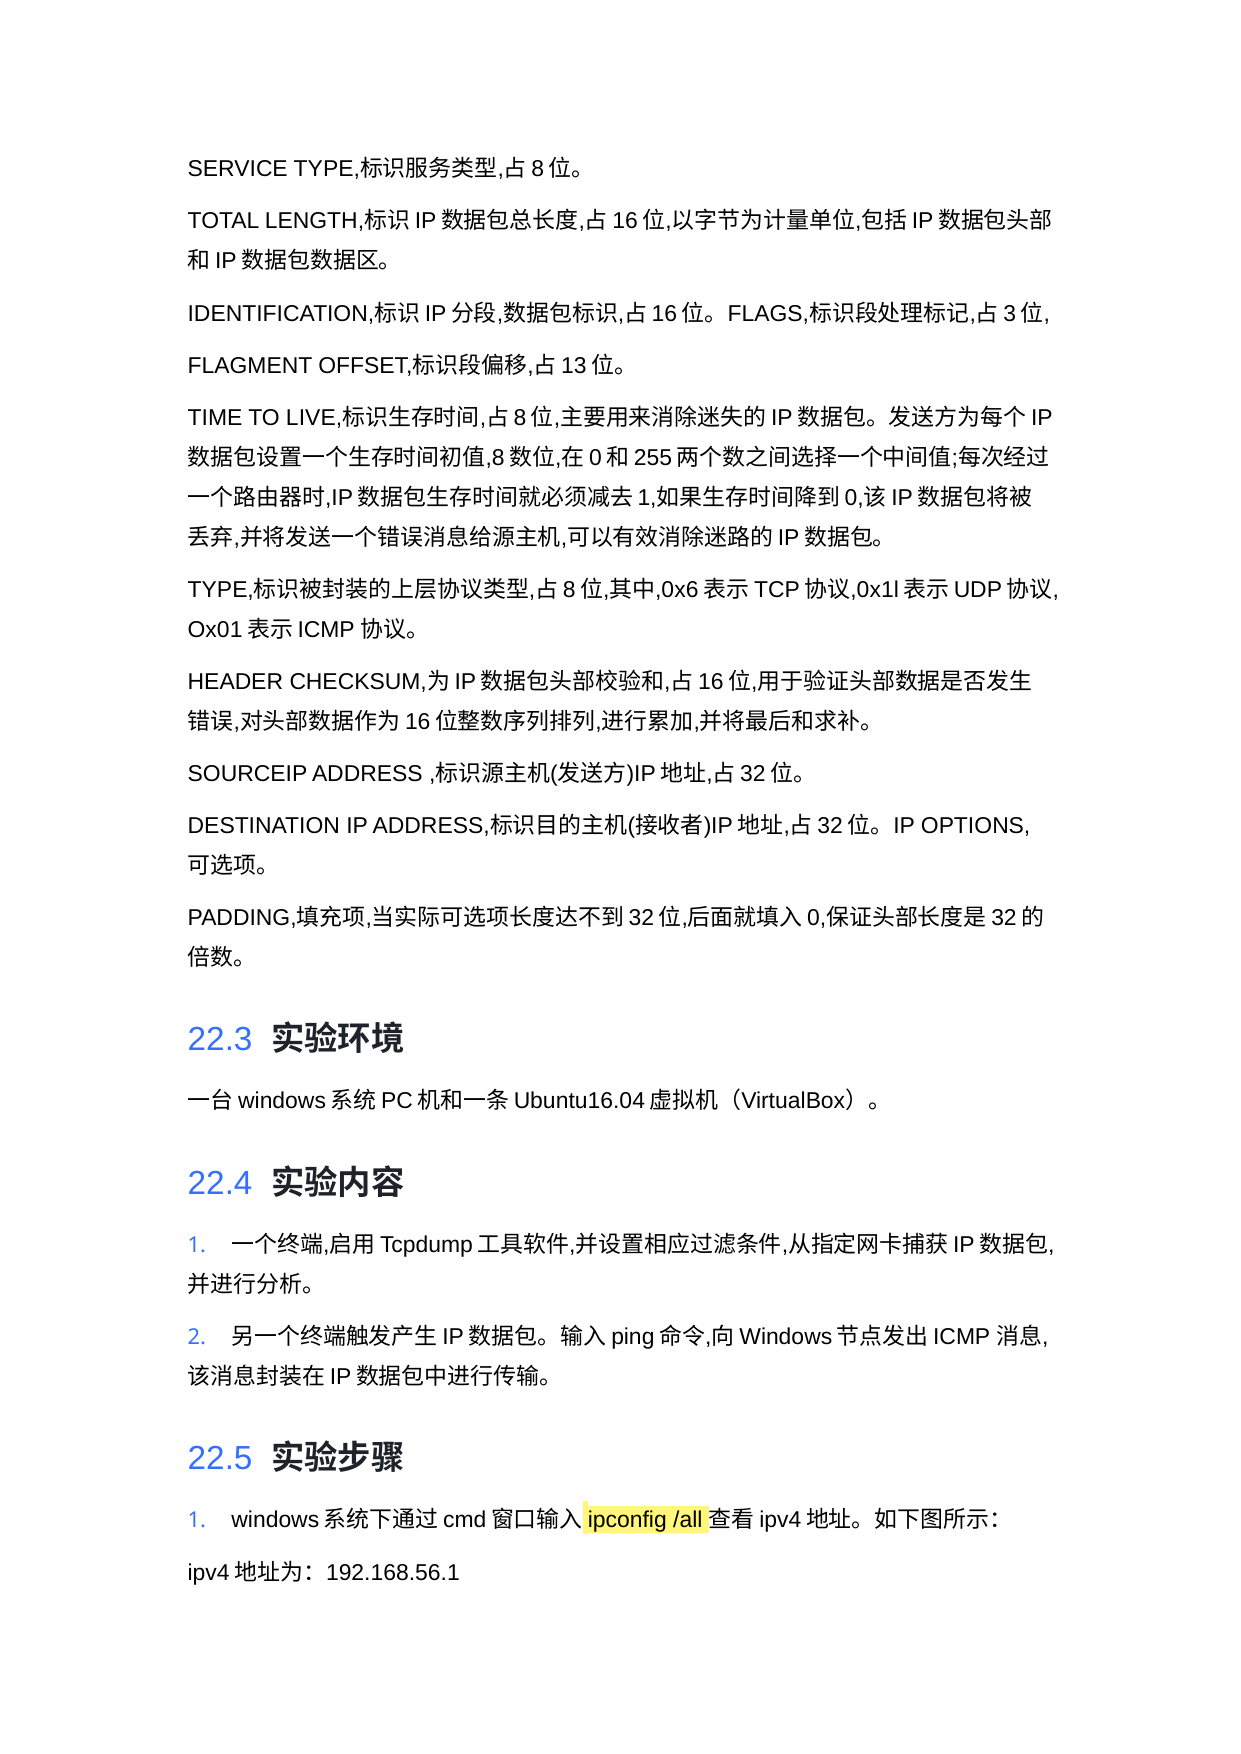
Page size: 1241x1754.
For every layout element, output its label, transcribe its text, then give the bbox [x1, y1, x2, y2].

text HEADER CHECKSUM,为IP数据包头部校验和,占16位,用于验证头部数据是否发生错误,对头部数据作为16位整数序列排列,进行累加,并将最后和求补。 [187, 663, 1053, 736]
text SERVICE TYPE,标识服务类型,占8位。 [187, 150, 1053, 183]
text TOTAL LENGTH,标识IP数据包总长度,占16位,以字节为计量单位,包括IP数据包头部和IP数据包数据区。 [187, 202, 1053, 275]
text IDENTIFICATION,标识IP分段,数据包标识,占16位。FLAGS,标识段处理标记,占3位, [187, 294, 1053, 328]
list windows系统下通过cmd窗口输入 ipconfig /all 查看ipv4地址。如下图所示： [187, 1501, 583, 1534]
text 一台windows系统PC机和一条Ubuntu16.04虚拟机（VirtualBox）。 [187, 1082, 1053, 1116]
text PADDING,填充项,当实际可选项长度达不到32位,后面就填入0,保证头部长度是32的倍数。 [187, 899, 1053, 972]
text 22.3 实验环境 [187, 1012, 1053, 1060]
text ipv4地址为：192.168.56.1 [187, 1553, 1053, 1587]
text SOURCEIP ADDRESS ,标识源主机(发送方)IP地址,占32位。 [187, 755, 1053, 788]
list 一个终端,启用Tcpdump工具软件,并设置相应过滤条件,从指定网卡捕获IP数据包,并进行分析。 [187, 1226, 1053, 1299]
text 22.5 实验步骤 [187, 1431, 1053, 1479]
text FLAGMENT OFFSET,标识段偏移,占13位。 [187, 347, 1053, 380]
list windows系统下通过cmd窗口输入 ipconfig /all 查看ipv4地址。如下图所示： [588, 1501, 1053, 1534]
text TYPE,标识被封装的上层协议类型,占8位,其中,0x6表示 TCP协议,0x1l表示UDP协议,Ox01表示ICMP 协议。 [187, 571, 1053, 644]
list 另一个终端触发产生IP数据包。输入 ping命令,向 Windows节点发出ICMP 消息,该消息封装在IP数据包中进行传输。 [187, 1318, 1053, 1391]
text DESTINATION IP ADDRESS,标识目的主机(接收者)IP地址,占32位。IP OPTIONS,可选项。 [187, 807, 1053, 880]
text 22.4 实验内容 [187, 1156, 1053, 1204]
text TIME TO LIVE,标识生存时间,占8位,主要用来消除迷失的IP数据包。发送方为每个IP数据包设置一个生存时间初值,8数位,在0和255两个数之间选择一个中间值;每次经过一个路由器时,IP数据包生存时间就必须减去1,如果生存时间降到0,该IP数据包将被丢弃,并将发送一个错误消息给源主机,可以有效消除迷路的IP数据包。 [187, 399, 1053, 552]
